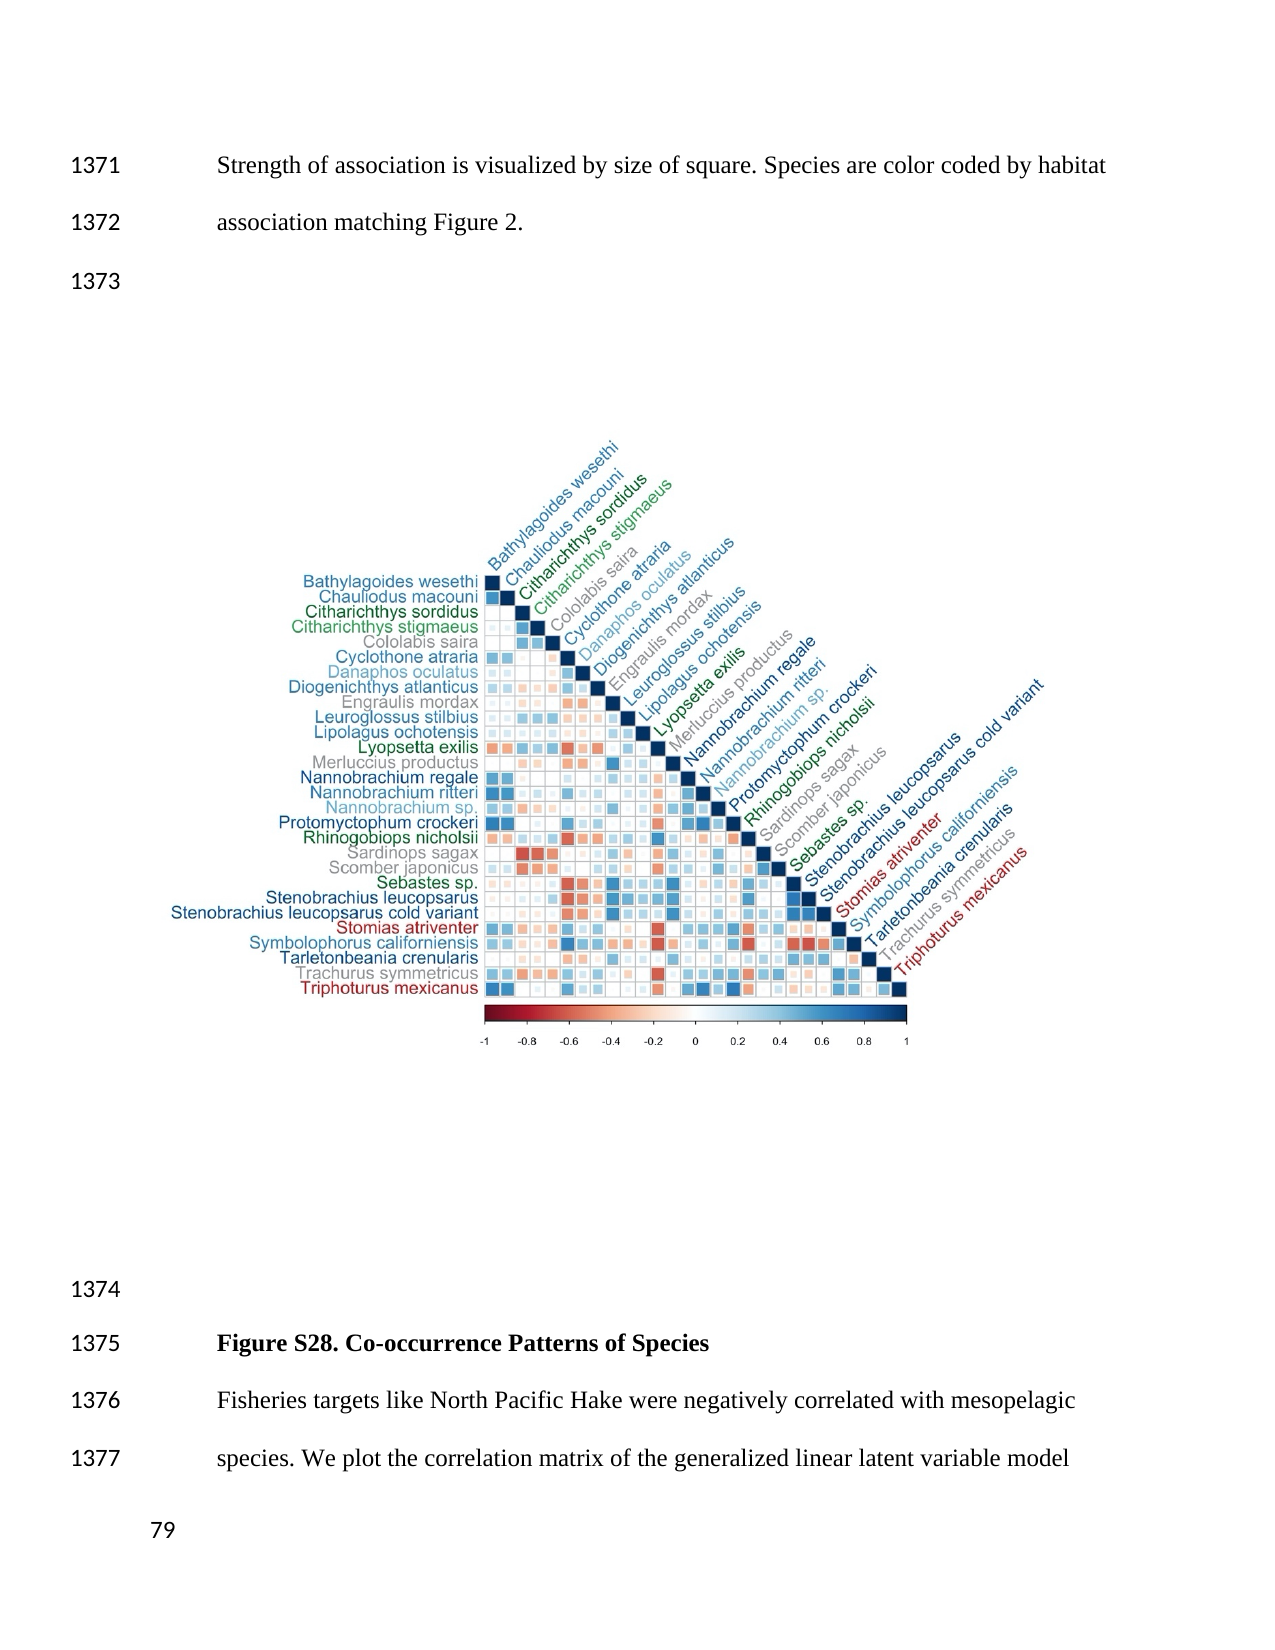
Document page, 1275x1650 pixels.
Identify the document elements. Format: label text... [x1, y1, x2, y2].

text Figure S28. Co-occurrence Patterns of Species [150, 1328, 1125, 1357]
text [217, 1386, 1125, 1472]
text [217, 150, 1125, 236]
picture [150, 322, 1125, 1298]
